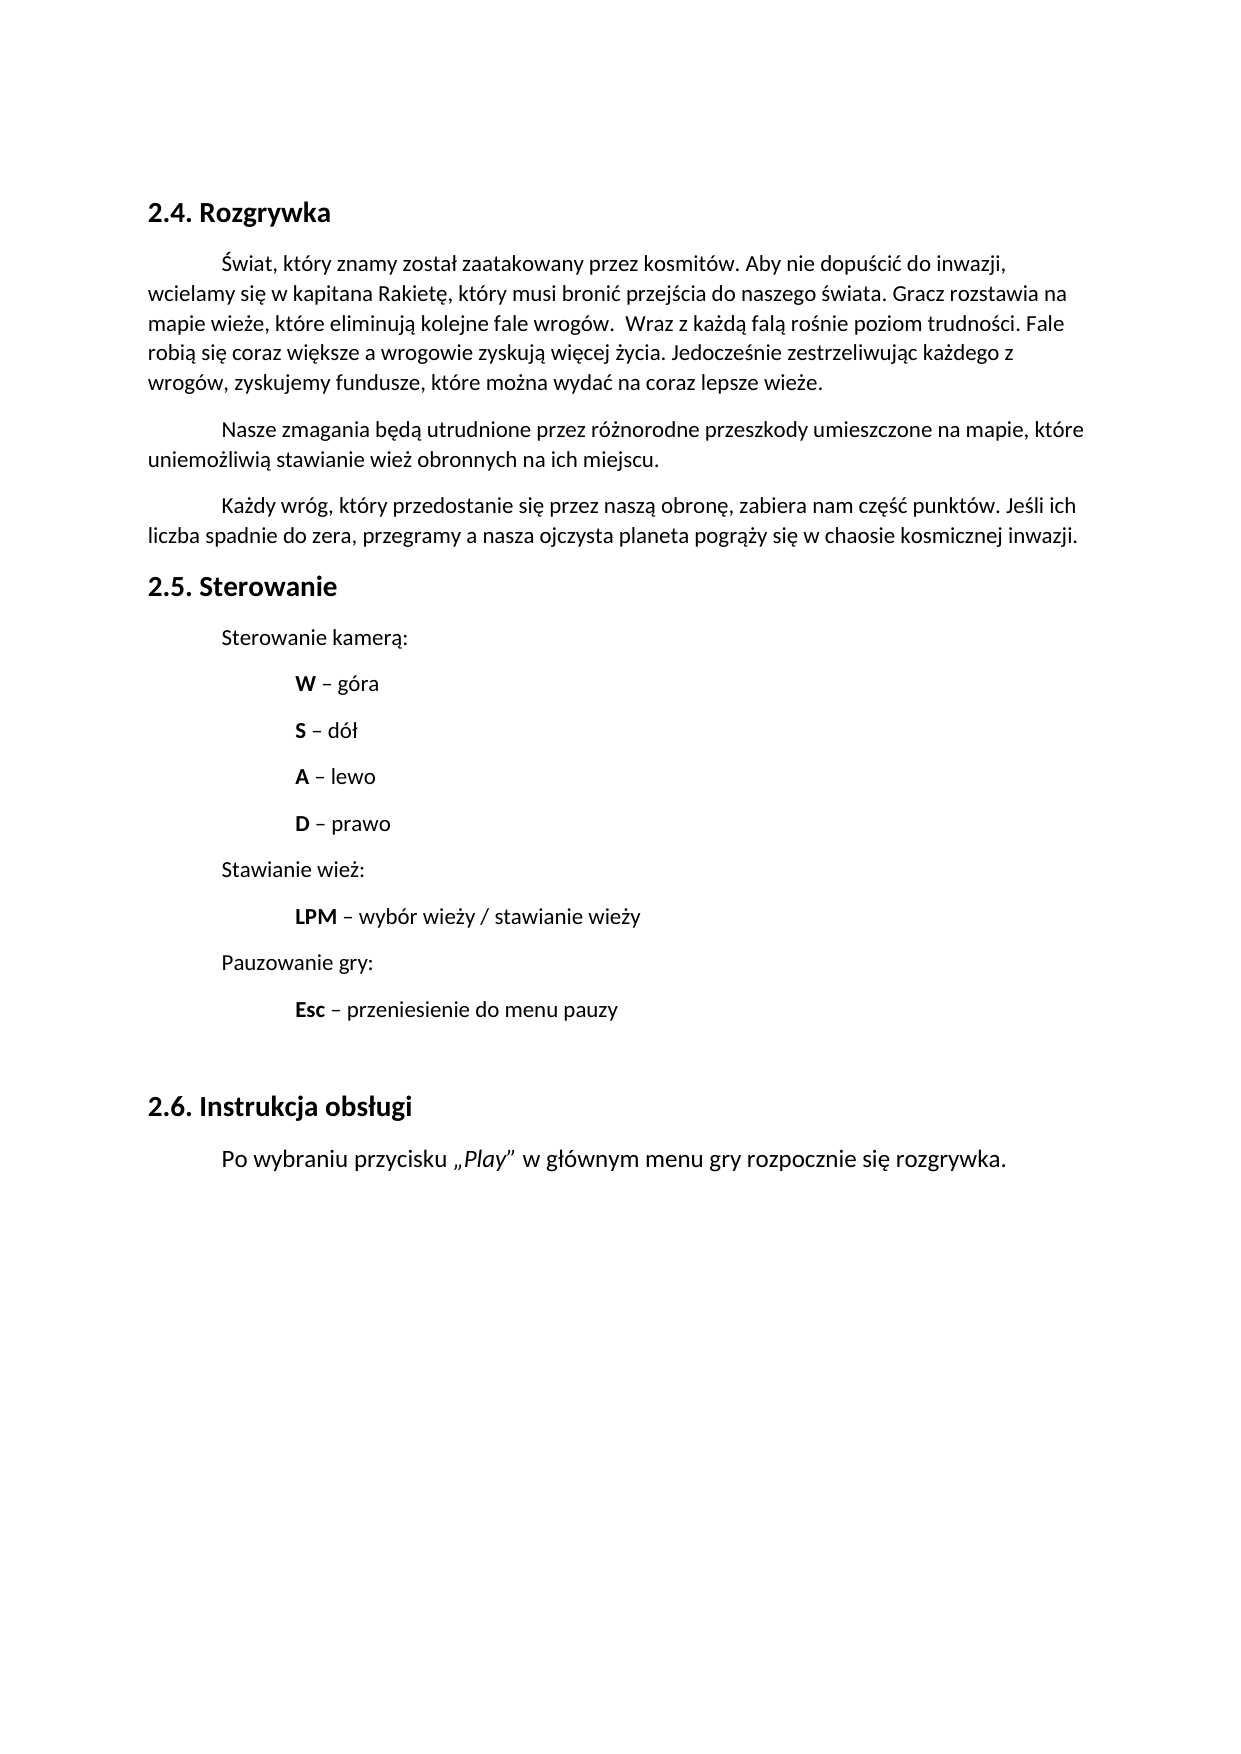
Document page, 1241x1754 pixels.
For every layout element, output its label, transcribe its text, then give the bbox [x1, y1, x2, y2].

text W – góra [221, 669, 1093, 697]
text 2.5. Sterowanie [148, 568, 1093, 603]
text 2.6. Instrukcja obsługi [148, 1088, 1093, 1124]
text LPM – wybór wieży / stawianie wieży [148, 902, 1093, 930]
text 2.4. Rozgrywka [148, 194, 1093, 230]
text Każdy wróg, który przedostanie się przez naszą obronę, zabiera nam część punktów. Jeśli ich liczba spadnie do zera, przegramy a nasza ojczysta planeta pogrąży się w chaosie kosmicznej inwazji. [148, 491, 1093, 549]
text Esc – przeniesienie do menu pauzy [148, 995, 1093, 1023]
text Pauzowanie gry: [148, 948, 1093, 977]
text Sterowanie kamerą: [221, 623, 1093, 651]
text S – dół [221, 716, 1093, 744]
text A – lewo [221, 762, 1093, 790]
text Świat, który znamy został zaatakowany przez kosmitów. Aby nie dopuścić do inwazji, wcielamy się w kapitana Rakietę, który musi bronić przejścia do naszego świata. Gracz rozstawia na mapie wieże, które eliminują kolejne fale wrogów. Wraz z każdą falą rośnie poziom trudności. Fale robią się coraz większe a wrogowie zyskują więcej życia. Jedocześnie zestrzeliwując każdego z wrogów, zyskujemy fundusze, które można wydać na coraz lepsze wieże. [148, 249, 1093, 396]
text Po wybraniu przycisku „Play” w głównym menu gry rozpocznie się rozgrywka. [148, 1143, 1093, 1173]
text Nasze zmagania będą utrudnione przez różnorodne przeszkody umieszczone na mapie, które uniemożliwią stawianie wież obronnych na ich miejscu. [148, 415, 1093, 473]
text Stawianie wież: [148, 855, 1093, 883]
text D – prawo [221, 809, 1093, 837]
